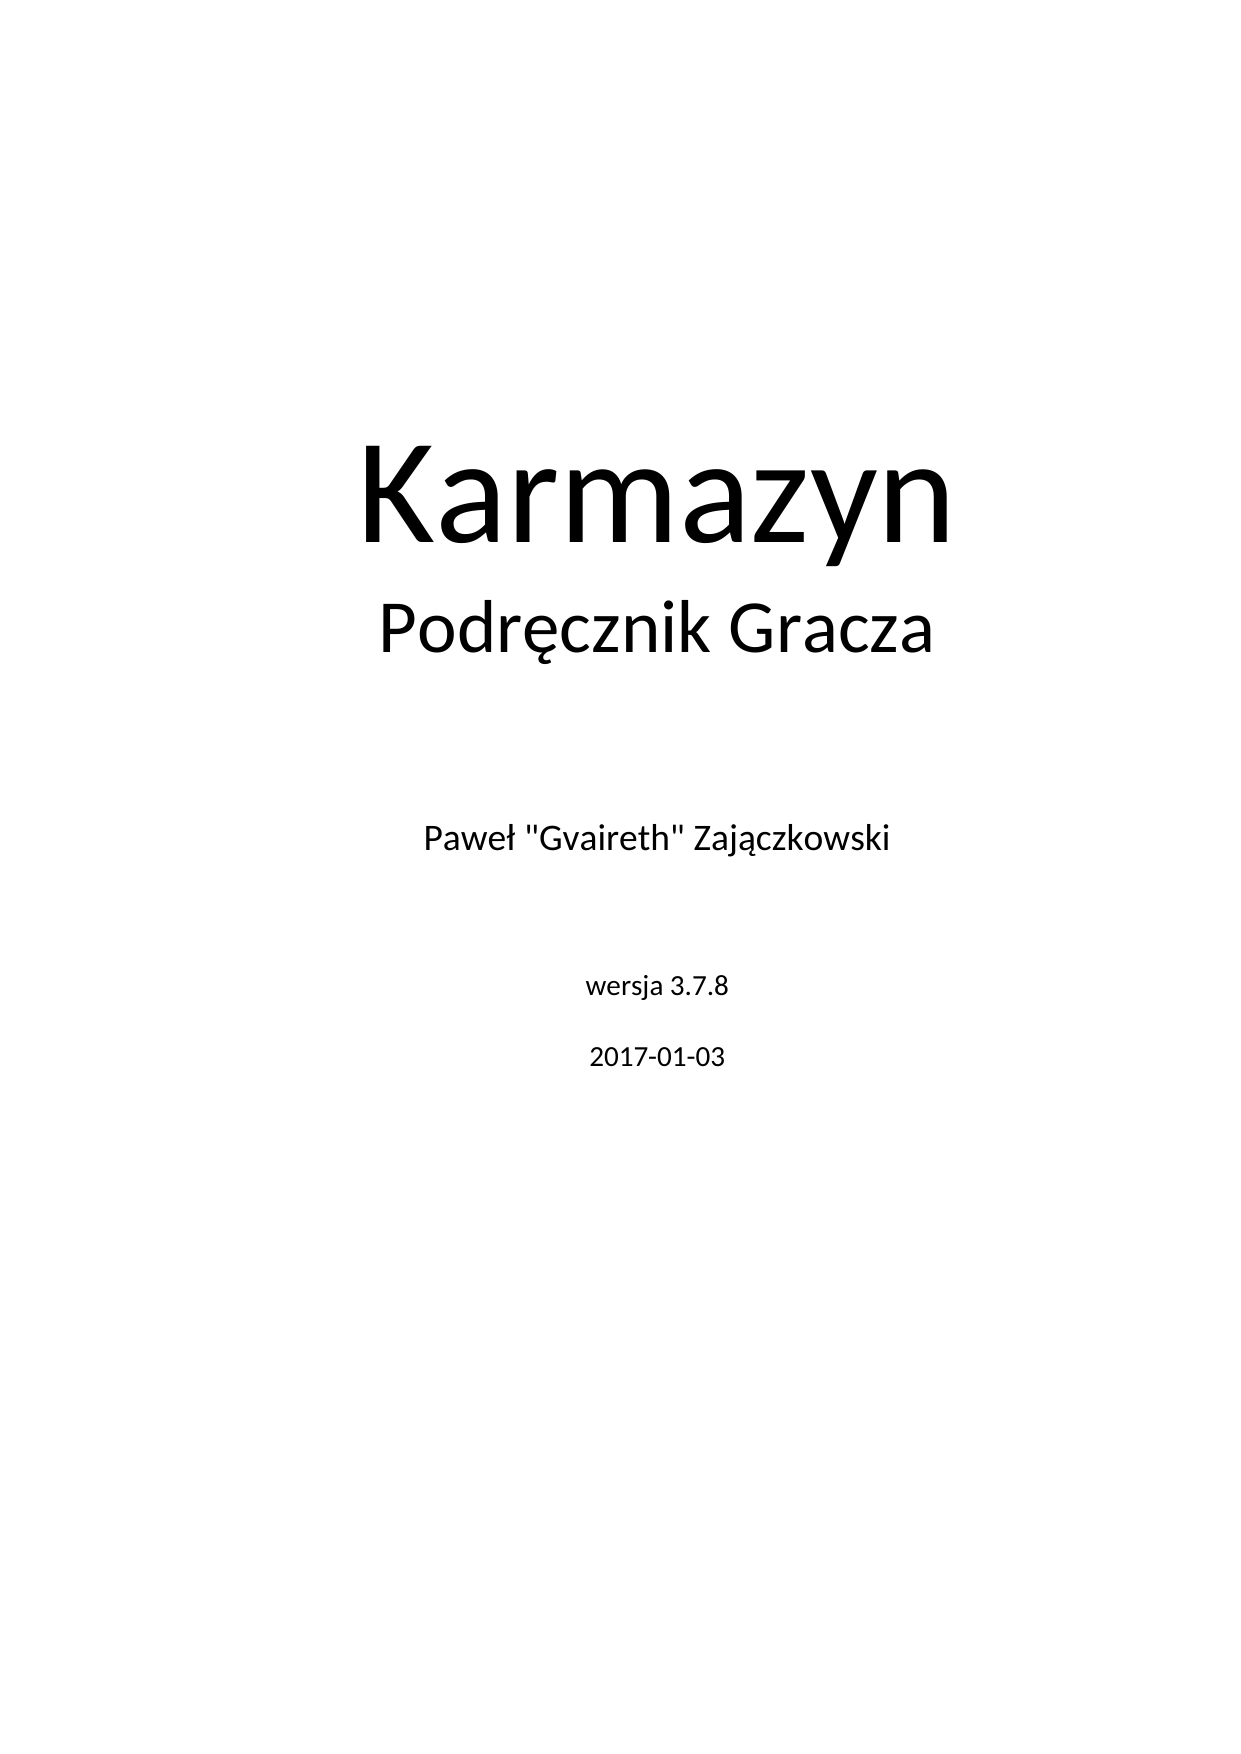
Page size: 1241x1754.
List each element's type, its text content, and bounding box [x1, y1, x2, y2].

text Karmazyn [148, 397, 1093, 580]
text Paweł "Gvaireth" Zajączkowski [148, 814, 1093, 860]
text 2017-01-03 [148, 1038, 1093, 1074]
text wersja 3.7.8 [148, 967, 1093, 1002]
text Podręcznik Gracza [148, 580, 1093, 672]
